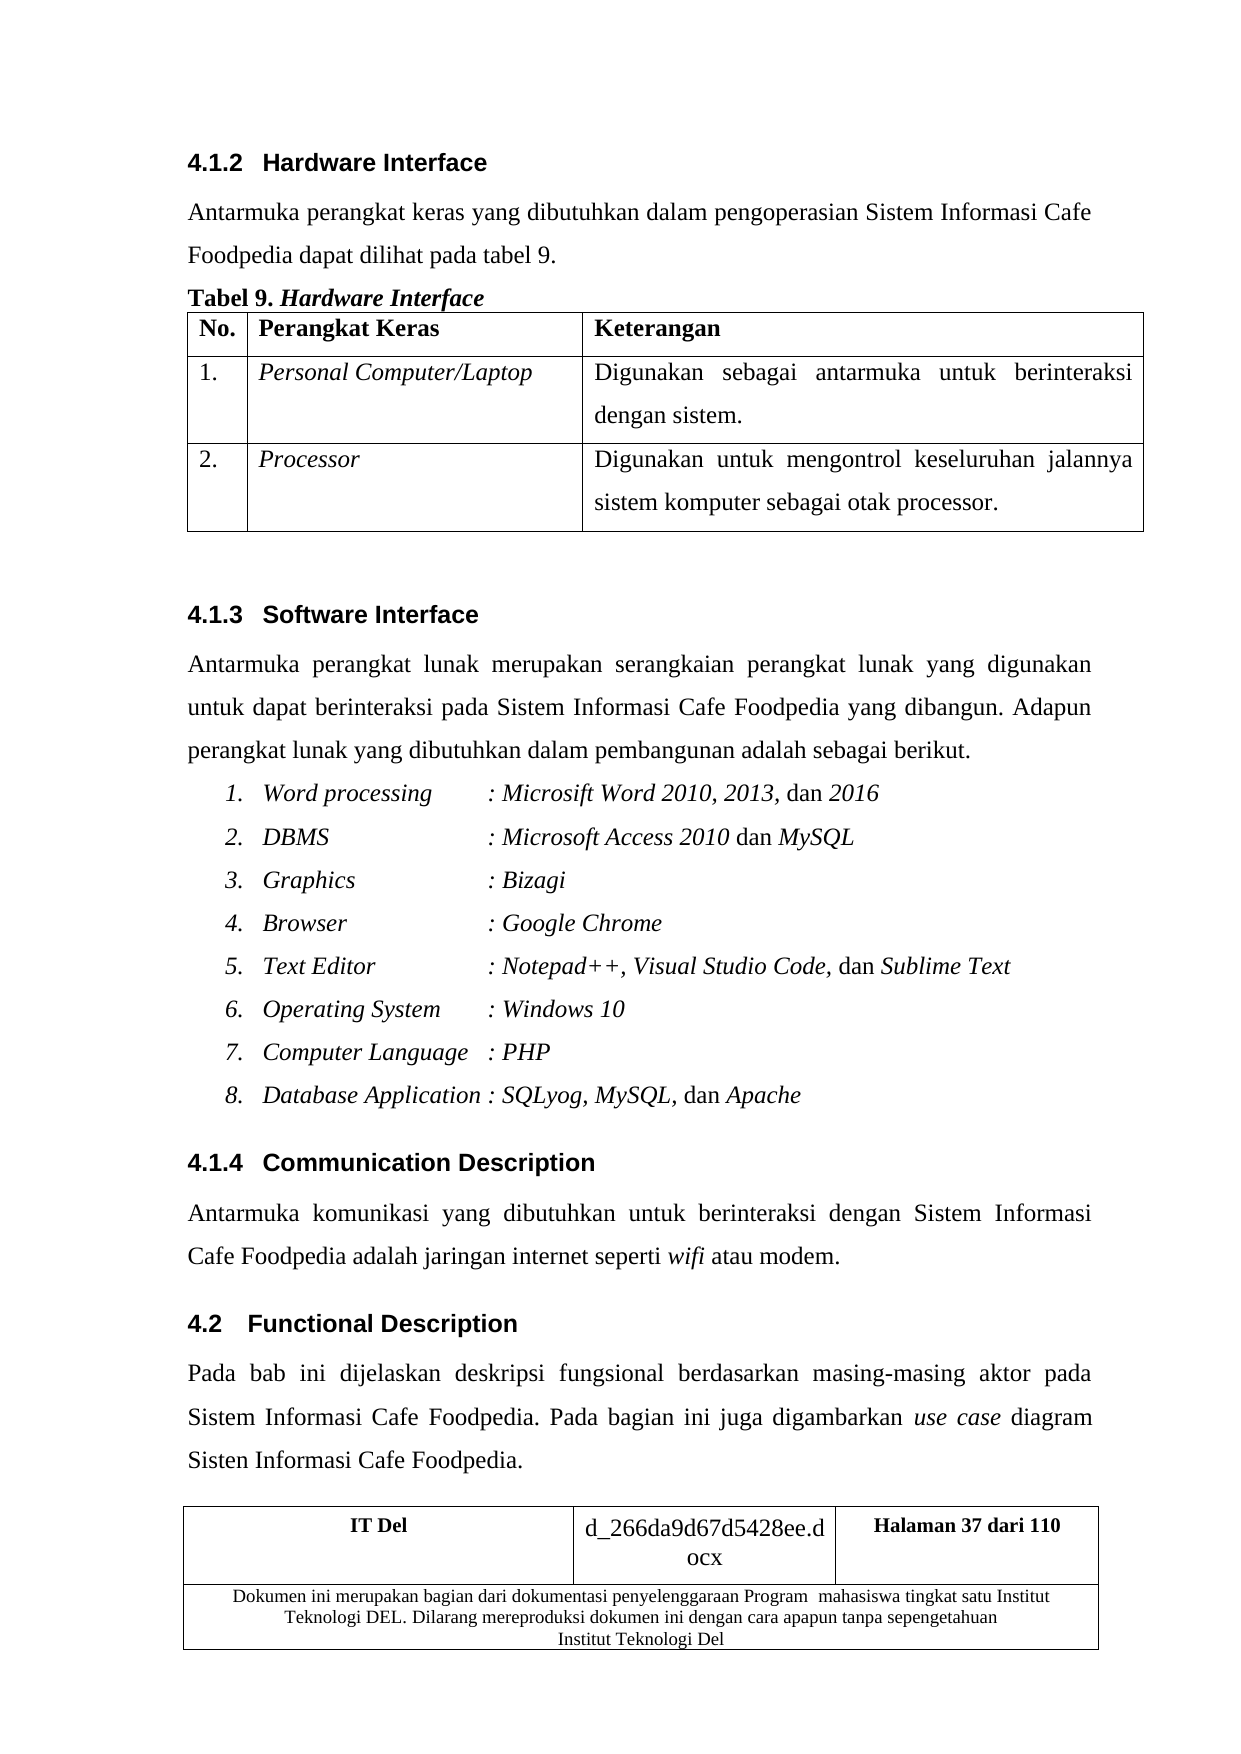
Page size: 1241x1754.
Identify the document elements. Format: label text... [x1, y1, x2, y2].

subtitle Software Interface [187, 600, 1092, 628]
table_cell 1. [188, 357, 247, 443]
subtitle Communication Description [187, 1148, 1092, 1177]
table_header Keterangan [583, 313, 1143, 356]
text Antarmuka perangkat lunak merupakan serangkaian perangkat lunak yang digunakan untuk dapat berinteraksi pada Sistem Informasi Cafe Foodpedia yang dibangun. Adapun perangkat lunak yang dibutuhkan dalam pembangunan adalah sebagai berikut. [187, 649, 1092, 764]
list Text Editor : Notepad++, Visual Studio Code, dan Sublime Text [225, 951, 1092, 980]
text Antarmuka perangkat keras yang dibutuhkan dalam pengoperasian Sistem Informasi Cafe Foodpedia dapat dilihat pada tabel 9. [187, 197, 1092, 269]
list Word processing : Microsift Word 2010, 2013, dan 2016 [225, 778, 1092, 807]
table_cell Digunakan untuk mengontrol keseluruhan jalannya sistem komputer sebagai otak processor. [583, 444, 1143, 531]
text Tabel 9. Hardware Interface [187, 283, 1092, 312]
table_cell Processor [248, 444, 582, 531]
subtitle Hardware Interface [187, 148, 1092, 176]
table_cell Digunakan sebagai antarmuka untuk berinteraksi dengan sistem. [583, 357, 1143, 443]
text Antarmuka komunikasi yang dibutuhkan untuk berinteraksi dengan Sistem Informasi Cafe Foodpedia adalah jaringan internet seperti wifi atau modem. [187, 1198, 1092, 1270]
table_cell Personal Computer/Laptop [248, 357, 582, 443]
list DBMS : Microsoft Access 2010 dan MySQL [225, 822, 1092, 850]
table_header Perangkat Keras [248, 313, 582, 356]
list Operating System : Windows 10 [225, 994, 1092, 1023]
text Pada bab ini dijelaskan deskripsi fungsional berdasarkan masing-masing aktor pada Sistem Informasi Cafe Foodpedia. Pada bagian ini juga digambarkan use case diagram Sisten Informasi Cafe Foodpedia. [187, 1358, 1092, 1473]
table_header No. [188, 313, 247, 356]
list Computer Language : PHP [225, 1037, 1092, 1066]
table_cell 2. [188, 444, 247, 531]
list Browser : Google Chrome [225, 908, 1092, 937]
subtitle Functional Description [187, 1309, 1092, 1338]
list Graphics : Bizagi [225, 865, 1092, 893]
list Database Application : SQLyog, MySQL, dan Apache [225, 1080, 1092, 1109]
